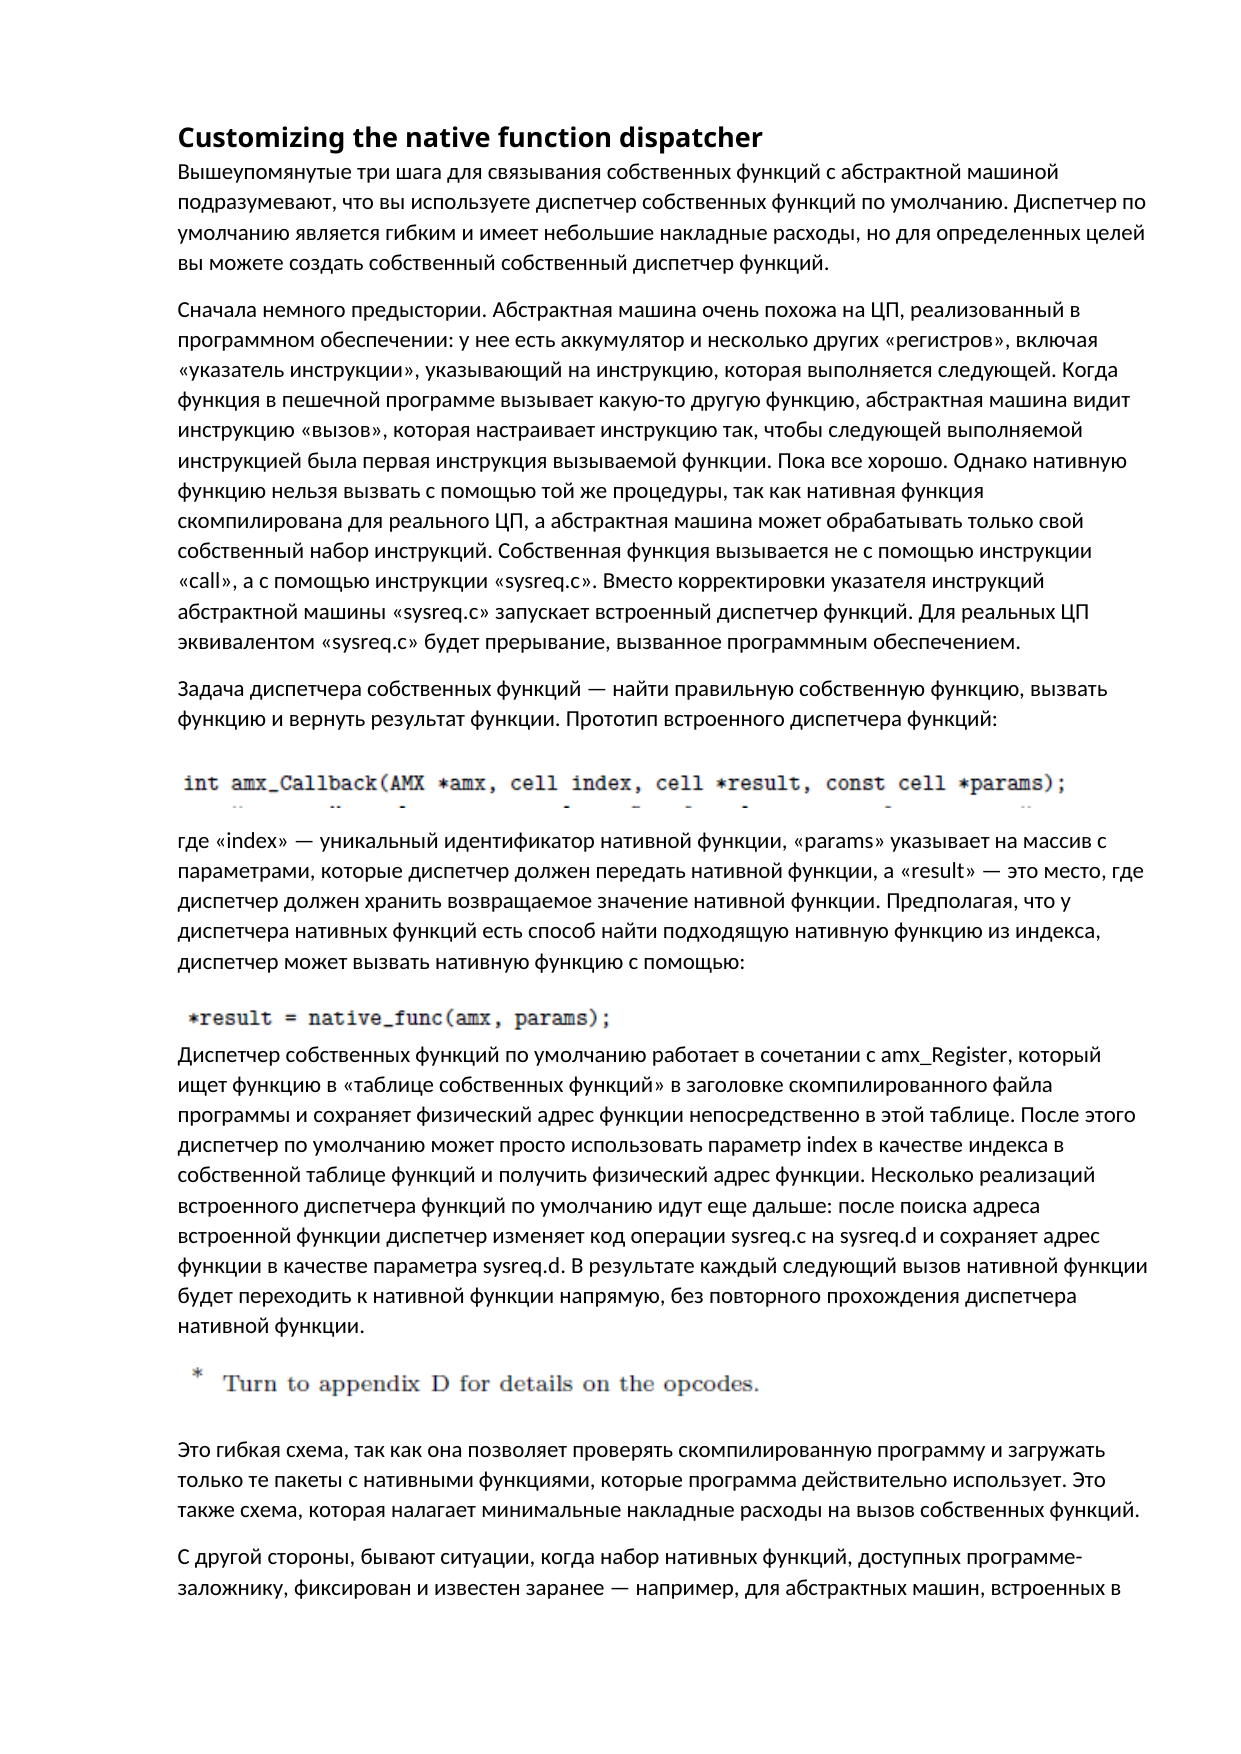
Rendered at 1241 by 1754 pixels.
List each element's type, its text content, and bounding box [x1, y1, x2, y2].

text Это гибкая схема, так как она позволяет проверять скомпилированную программу и загружать только те пакеты с нативными функциями, которые программа действительно использует. Это также схема, которая налагает минимальные накладные расходы на вызов собственных функций. [177, 1435, 1152, 1523]
text Customizing the native function dispatcher Вышеупомянутые три шага для связывания собственных функций с абстрактной машиной подразумевают, что вы используете диспетчер собственных функций по умолчанию. Диспетчер по умолчанию является гибким и имеет небольшие накладные расходы, но для определенных целей вы можете создать собственный собственный диспетчер функций. [177, 118, 1152, 276]
picture [177, 993, 617, 1038]
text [177, 1542, 1152, 1601]
picture [177, 751, 1074, 808]
picture [177, 1358, 776, 1417]
text Диспетчер собственных функций по умолчанию работает в сочетании с amx_Register, который ищет функцию в «таблице собственных функций» в заголовке скомпилированного файла программы и сохраняет физический адрес функции непосредственно в этой таблице. После этого диспетчер по умолчанию может просто использовать параметр index в качестве индекса в собственной таблице функций и получить физический адрес функции. Несколько реализаций встроенного диспетчера функций по умолчанию идут еще дальше: после поиска адреса встроенной функции диспетчер изменяет код операции sysreq.c на sysreq.d и сохраняет адрес функции в качестве параметра sysreq.d. В результате каждый следующий вызов нативной функции будет переходить к нативной функции напрямую, без повторного прохождения диспетчера нативной функции. [177, 994, 1152, 1339]
text Задача диспетчера собственных функций — найти правильную собственную функцию, вызвать функцию и вернуть результат функции. Прототип встроенного диспетчера функций: [177, 674, 1152, 732]
text где «index» — уникальный идентификатор нативной функции, «params» указывает на массив с параметрами, которые диспетчер должен передать нативной функции, а «result» — это место, где диспетчер должен хранить возвращаемое значение нативной функции. Предполагая, что у диспетчера нативных функций есть способ найти подходящую нативную функцию из индекса, диспетчер может вызвать нативную функцию с помощью: [177, 826, 1152, 975]
text Сначала немного предыстории. Абстрактная машина очень похожа на ЦП, реализованный в программном обеспечении: у нее есть аккумулятор и несколько других «регистров», включая «указатель инструкции», указывающий на инструкцию, которая выполняется следующей. Когда функция в пешечной программе вызывает какую-то другую функцию, абстрактная машина видит инструкцию «вызов», которая настраивает инструкцию так, чтобы следующей выполняемой инструкцией была первая инструкция вызываемой функции. Пока все хорошо. Однако нативную функцию нельзя вызвать с помощью той же процедуры, так как нативная функция скомпилирована для реального ЦП, а абстрактная машина может обрабатывать только свой собственный набор инструкций. Собственная функция вызывается не с помощью инструкции «call», а с помощью инструкции «sysreq.c». Вместо корректировки указателя инструкций абстрактной машины «sysreq.c» запускает встроенный диспетчер функций. Для реальных ЦП эквивалентом «sysreq.c» будет прерывание, вызванное программным обеспечением. [177, 295, 1152, 655]
